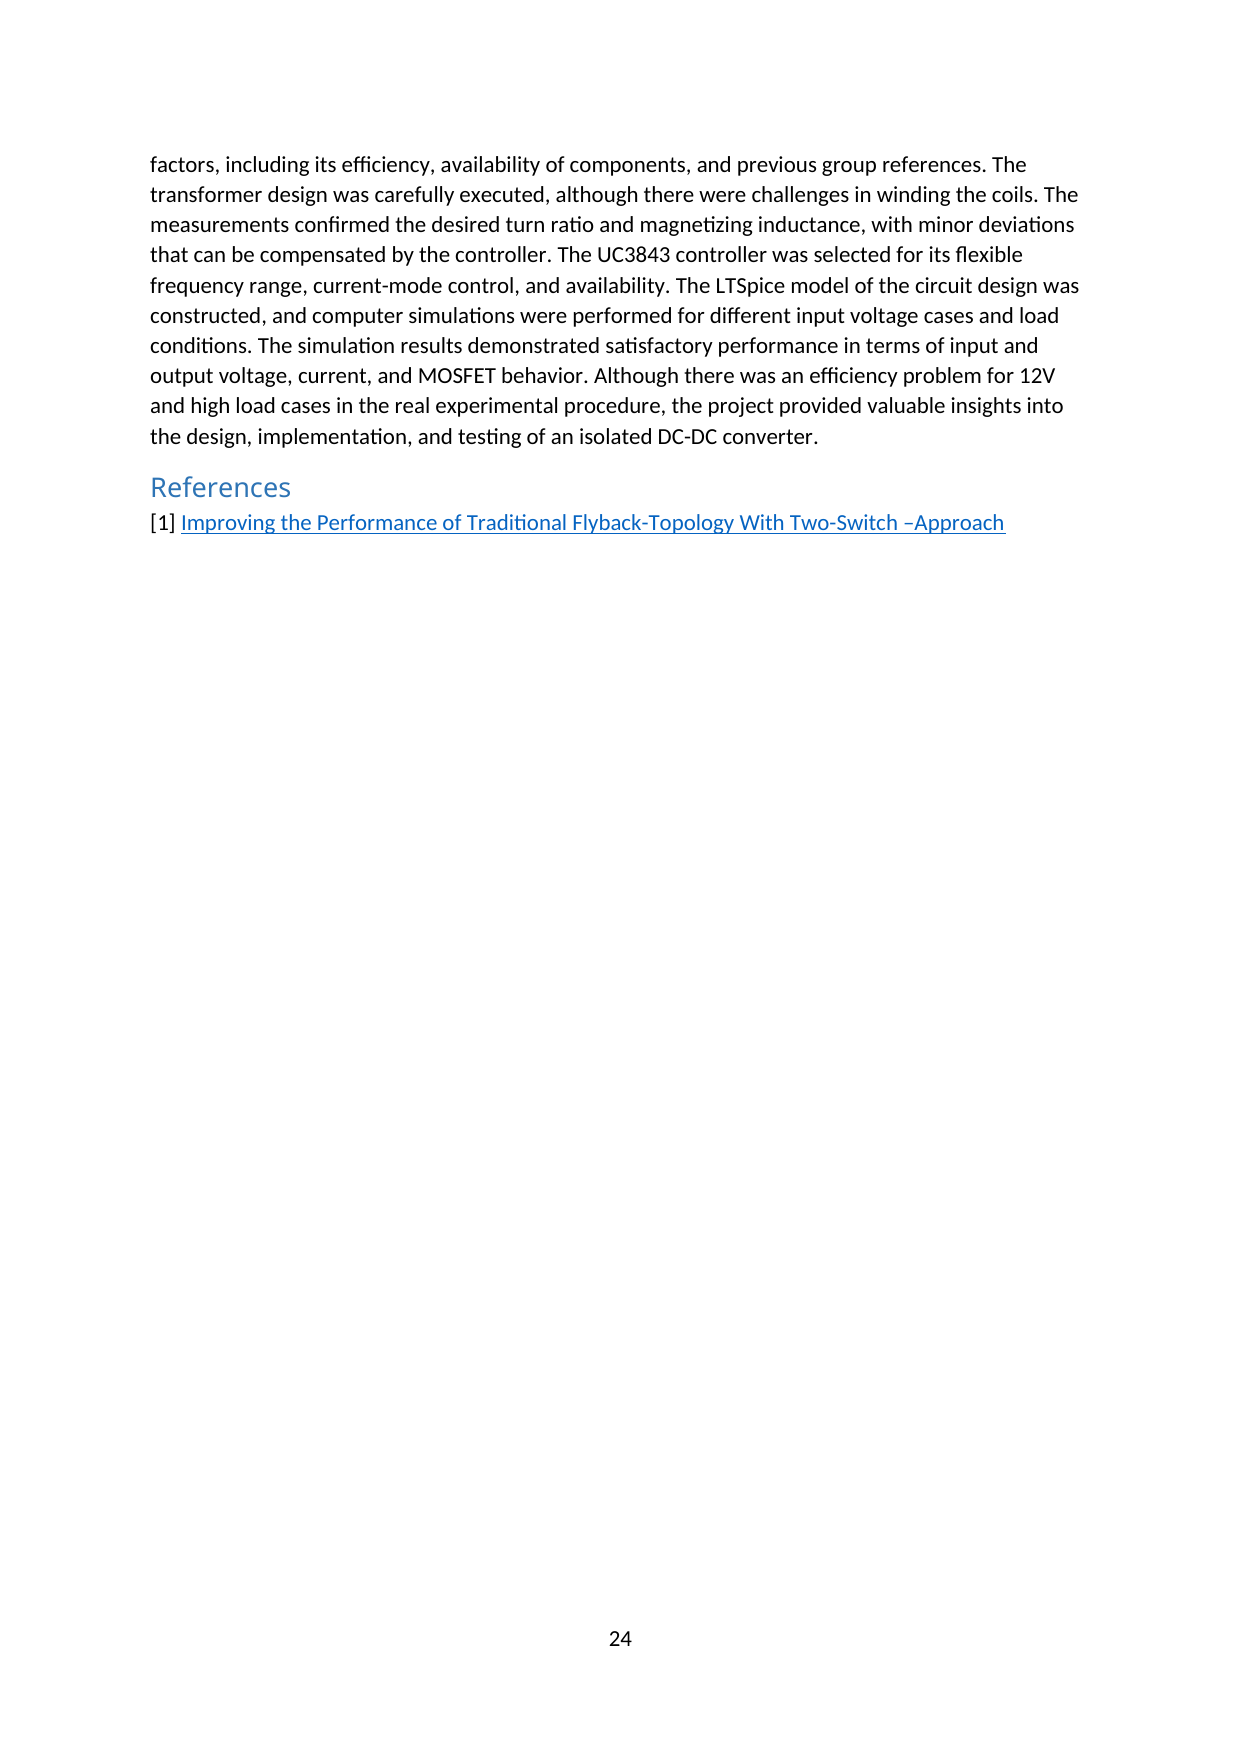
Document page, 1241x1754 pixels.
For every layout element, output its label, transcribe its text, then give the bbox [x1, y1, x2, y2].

subtitle References [150, 469, 1090, 506]
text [150, 150, 1090, 450]
text [1] Improving the Performance of Traditional Flyback-Topology With Two-Switch –Approach [150, 508, 1090, 537]
